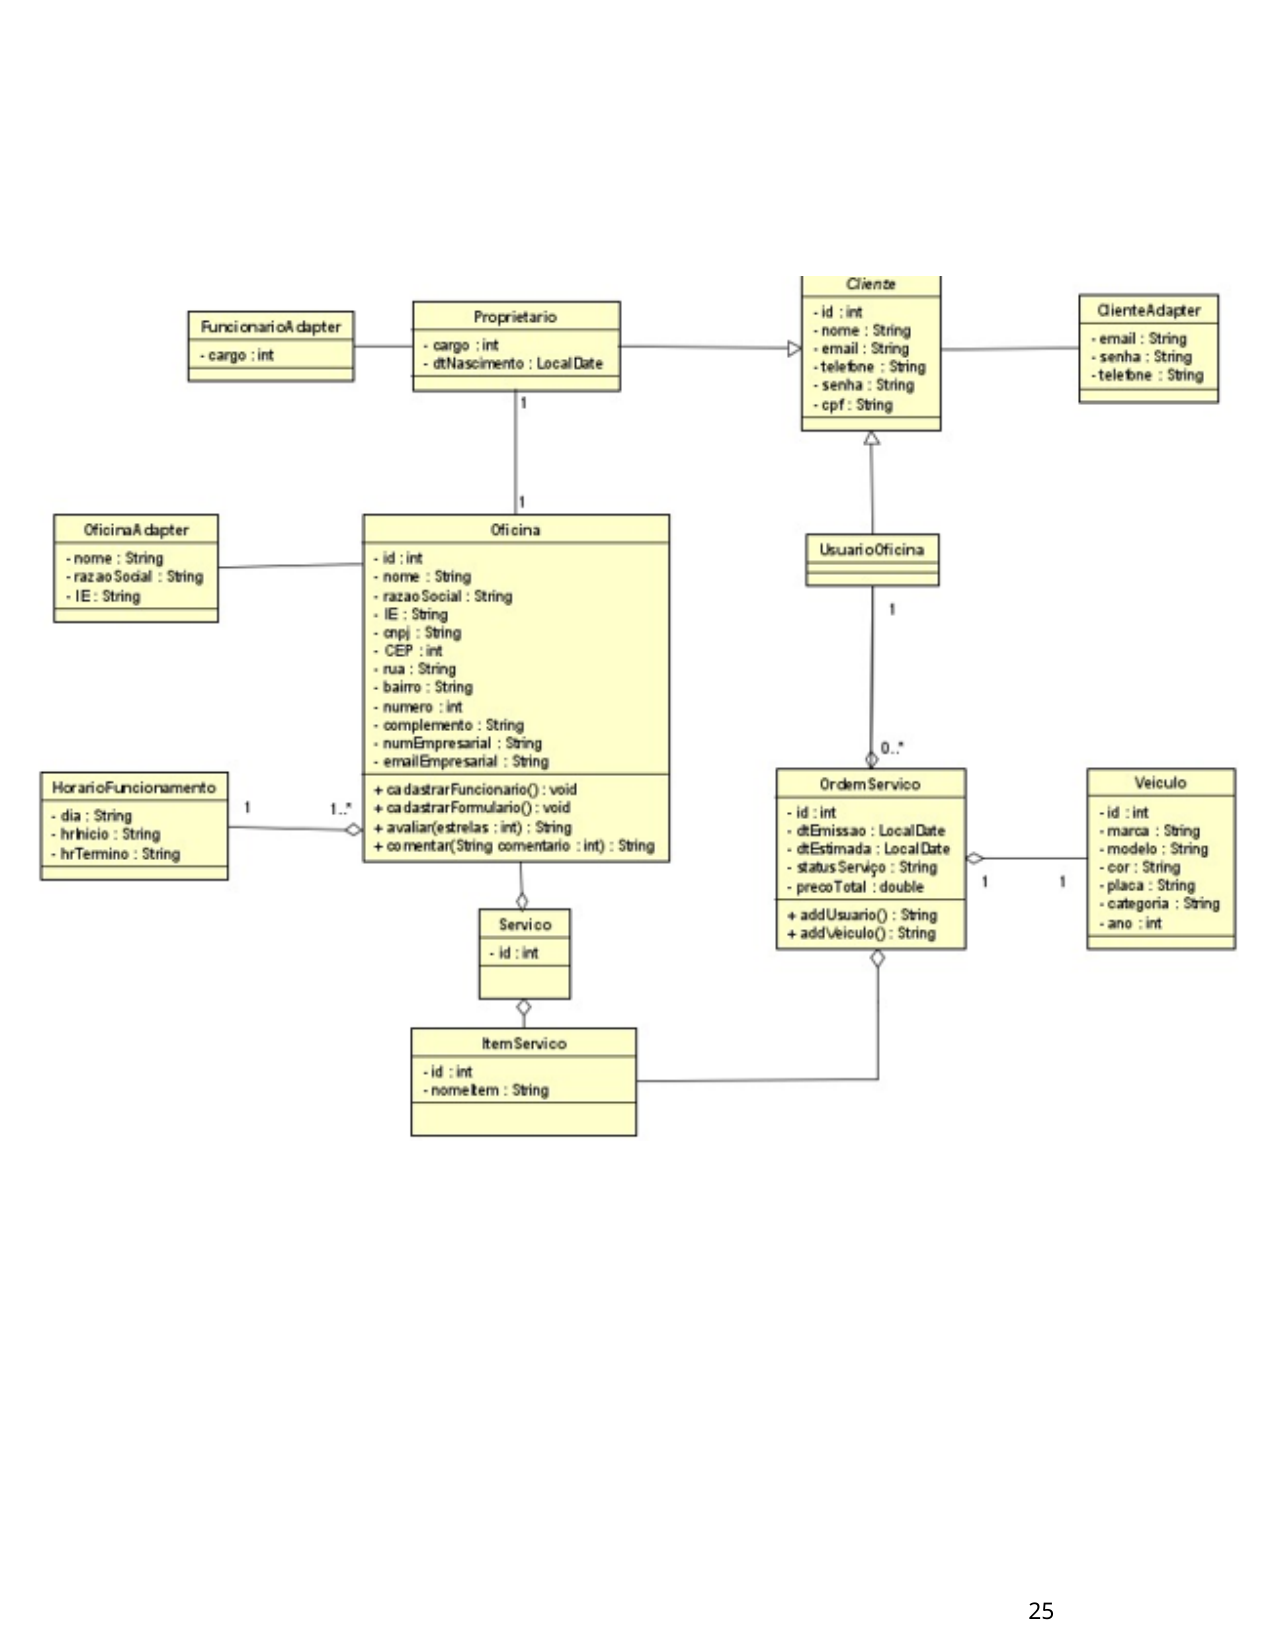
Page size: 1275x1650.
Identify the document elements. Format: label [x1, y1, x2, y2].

picture [30, 276, 1240, 1141]
